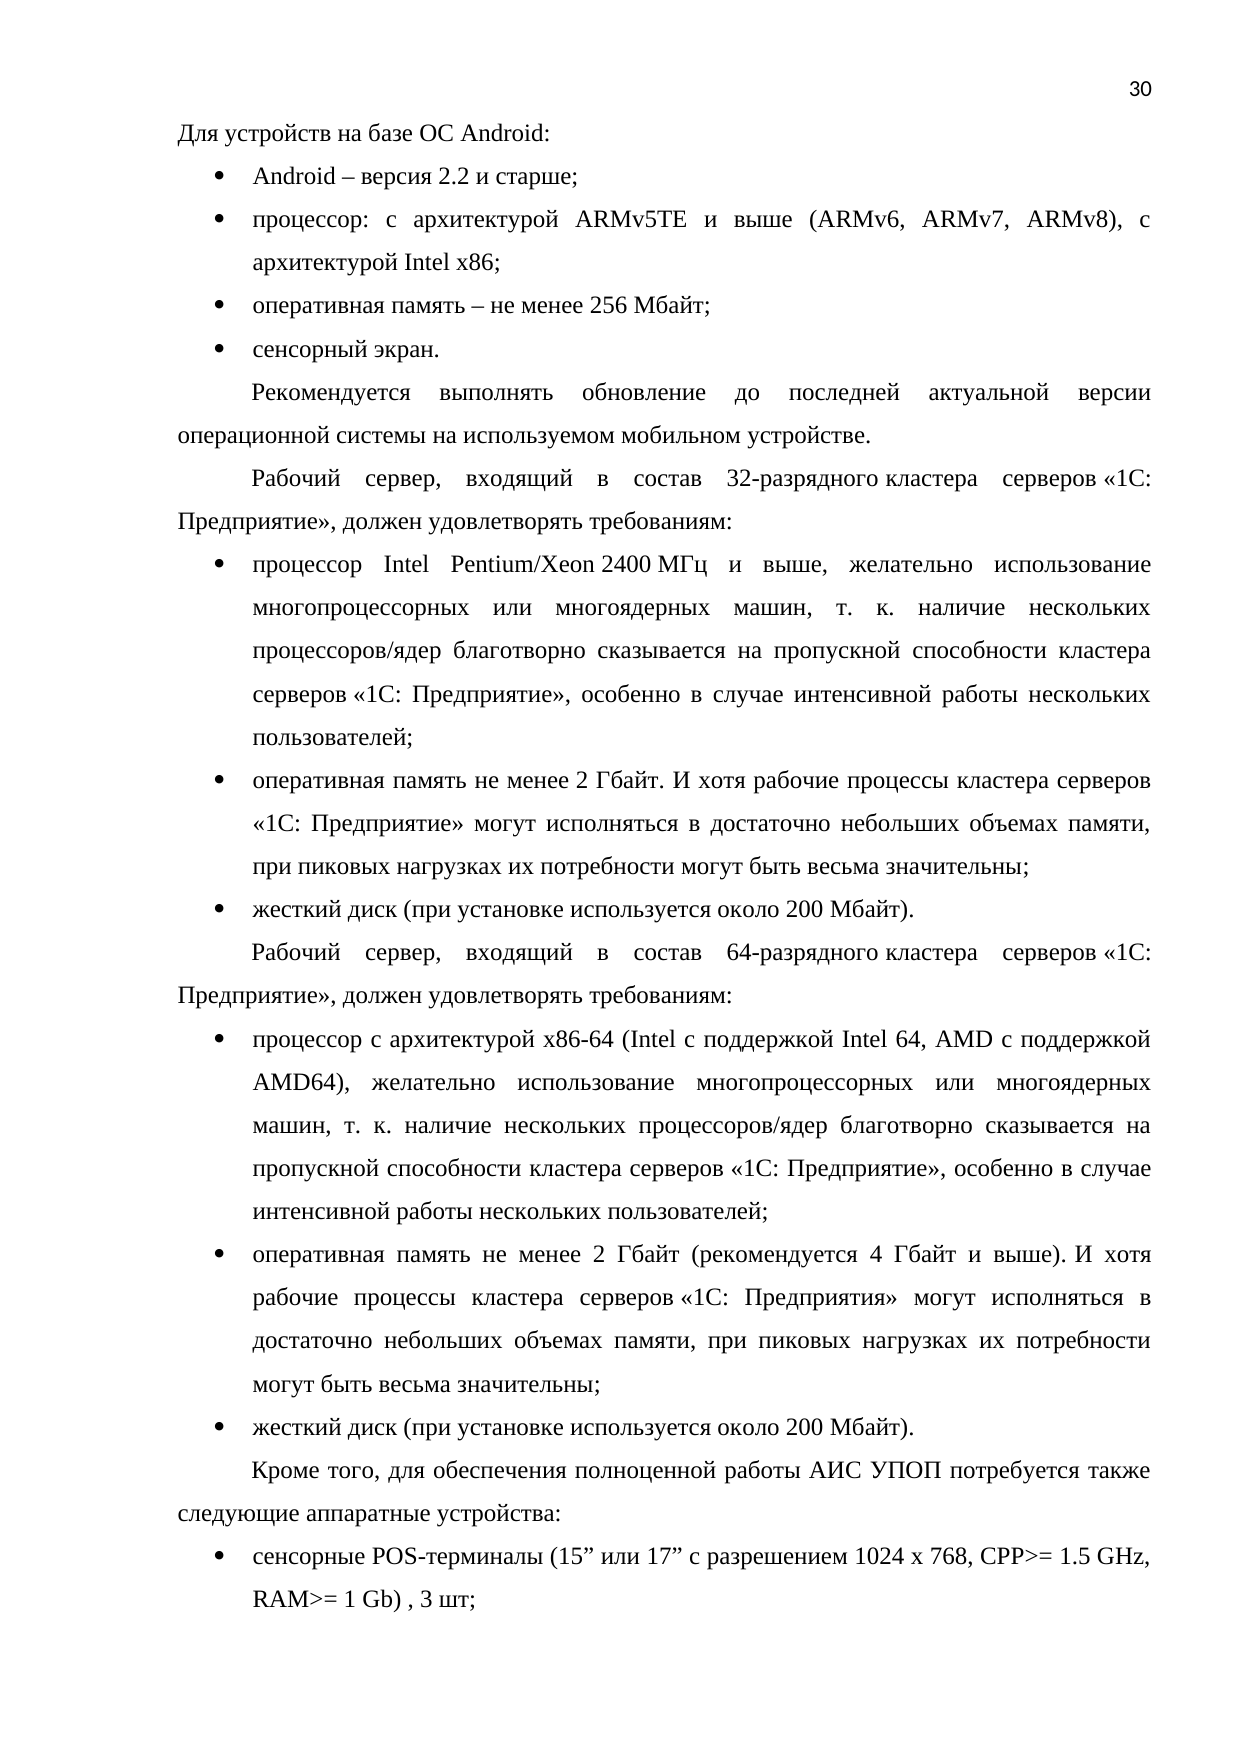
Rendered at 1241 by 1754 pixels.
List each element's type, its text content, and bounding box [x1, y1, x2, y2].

list сенсорный экран. [215, 334, 1152, 362]
list оперативная память не менее 2 Гбайт (рекомендуется 4 Гбайт и выше). И хотя рабочие процессы кластера серверов «1С: Предприятия» могут исполняться в достаточно небольших объемах памяти, при пиковых нагрузках их потребности могут быть весьма значительны; [215, 1239, 1152, 1397]
text Рабочий сервер, входящий в состав 64-разрядного кластера серверов «1С: Предприятие», должен удовлетворять требованиям: [177, 937, 1152, 1009]
list сенсорные POS-терминалы (15” или 17” с разрешением 1024 х 768, CPP>= 1.5 GHz, RAM>= 1 Gb) , 3 шт; [215, 1541, 1152, 1613]
list процессор с архитектурой x86-64 (Intel с поддержкой Intel 64, AMD с поддержкой AMD64), желательно использование многопроцессорных или многоядерных машин, т. к. наличие нескольких процессоров/ядер благотворно сказывается на пропускной способности кластера серверов «1С: Предприятие», особенно в случае интенсивной работы нескольких пользователей; [215, 1024, 1152, 1225]
list процессор: с архитектурой ARMv5TE и выше (ARMv6, ARMv7, ARMv8), c архитектурой Intel x86; [215, 204, 1152, 276]
list жесткий диск (при установке используется около 200 Мбайт). [215, 1412, 1152, 1441]
list Android – версия 2.2 и старше; [215, 161, 1152, 190]
list процессор Intel Pentium/Xeon 2400 МГц и выше, желательно использование многопроцессорных или многоядерных машин, т. к. наличие нескольких процессоров/ядер благотворно сказывается на пропускной способности кластера серверов «1С: Предприятие», особенно в случае интенсивной работы нескольких пользователей; [215, 549, 1152, 751]
list жесткий диск (при установке используется около 200 Мбайт). [215, 894, 1152, 923]
list оперативная память не менее 2 Гбайт. И хотя рабочие процессы кластера серверов «1С: Предприятие» могут исполняться в достаточно небольших объемах памяти, при пиковых нагрузках их потребности могут быть весьма значительны; [215, 765, 1152, 880]
text Для устройств на базе ОС Android: [177, 118, 1152, 147]
text Кроме того, для обеспечения полноценной работы АИС УПОП потребуется также следующие аппаратные устройства: [177, 1455, 1152, 1527]
text Рекомендуется выполнять обновление до последней актуальной версии операционной системы на используемом мобильном устройстве. [177, 377, 1152, 449]
text Рабочий сервер, входящий в состав 32-разрядного кластера серверов «1С: Предприятие», должен удовлетворять требованиям: [177, 463, 1152, 535]
list оперативная память – не менее 256 Мбайт; [215, 291, 1152, 319]
